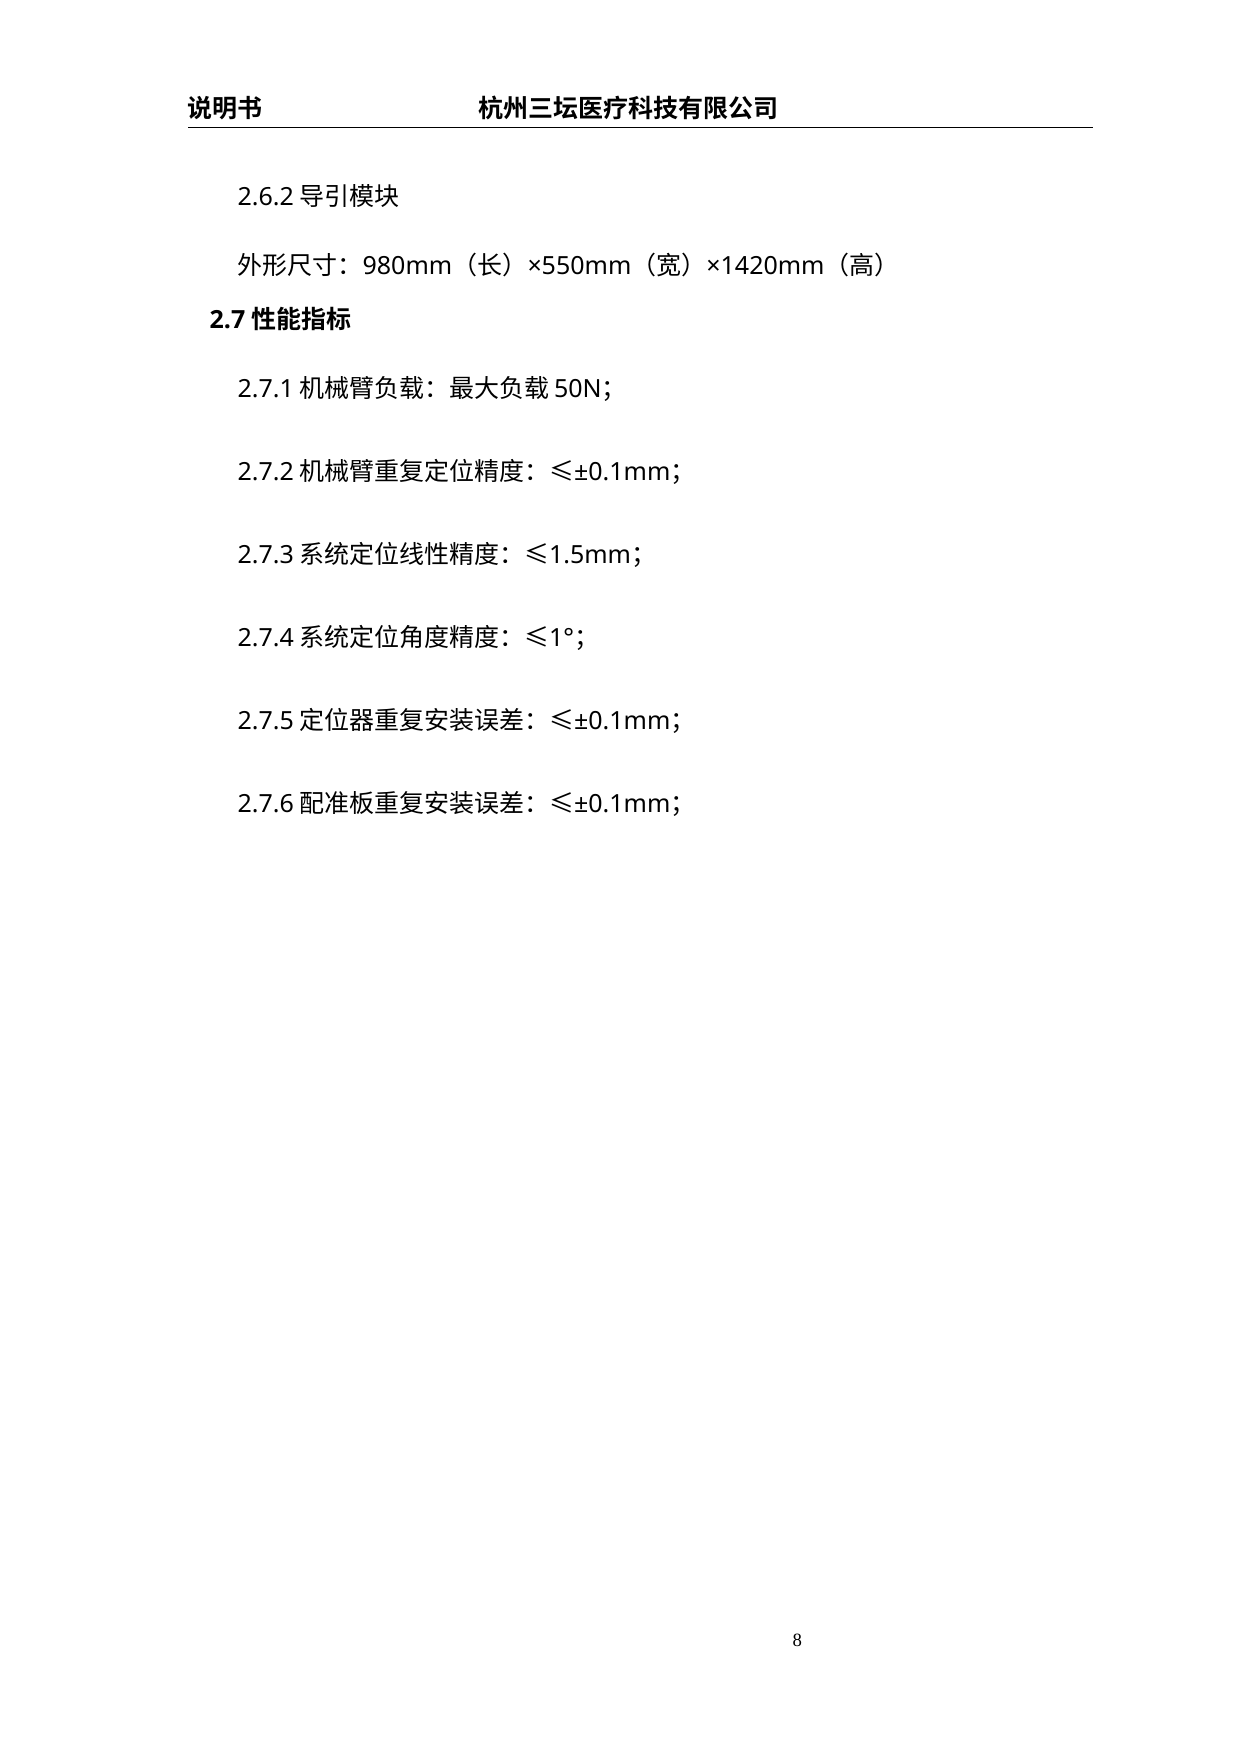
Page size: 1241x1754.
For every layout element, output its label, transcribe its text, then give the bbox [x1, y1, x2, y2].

text 2.7.2机械臂重复定位精度：≤±0.1mm； [187, 437, 1093, 502]
text 2.6.2导引模块 [187, 162, 1093, 227]
text 2.7.5定位器重复安装误差：≤±0.1mm； [187, 686, 1093, 751]
list 外形尺寸：980mm（长）×550mm（宽）×1420mm（高） [187, 245, 1093, 281]
subtitle 2.7 性能指标 [209, 299, 1071, 336]
text 2.7.3系统定位线性精度：≤1.5mm； [187, 520, 1093, 585]
text 2.7.1机械臂负载：最大负载50N； [187, 354, 1093, 419]
text 2.7.4系统定位角度精度：≤1°； [187, 603, 1093, 668]
text 2.7.6配准板重复安装误差：≤±0.1mm； [187, 769, 1093, 834]
